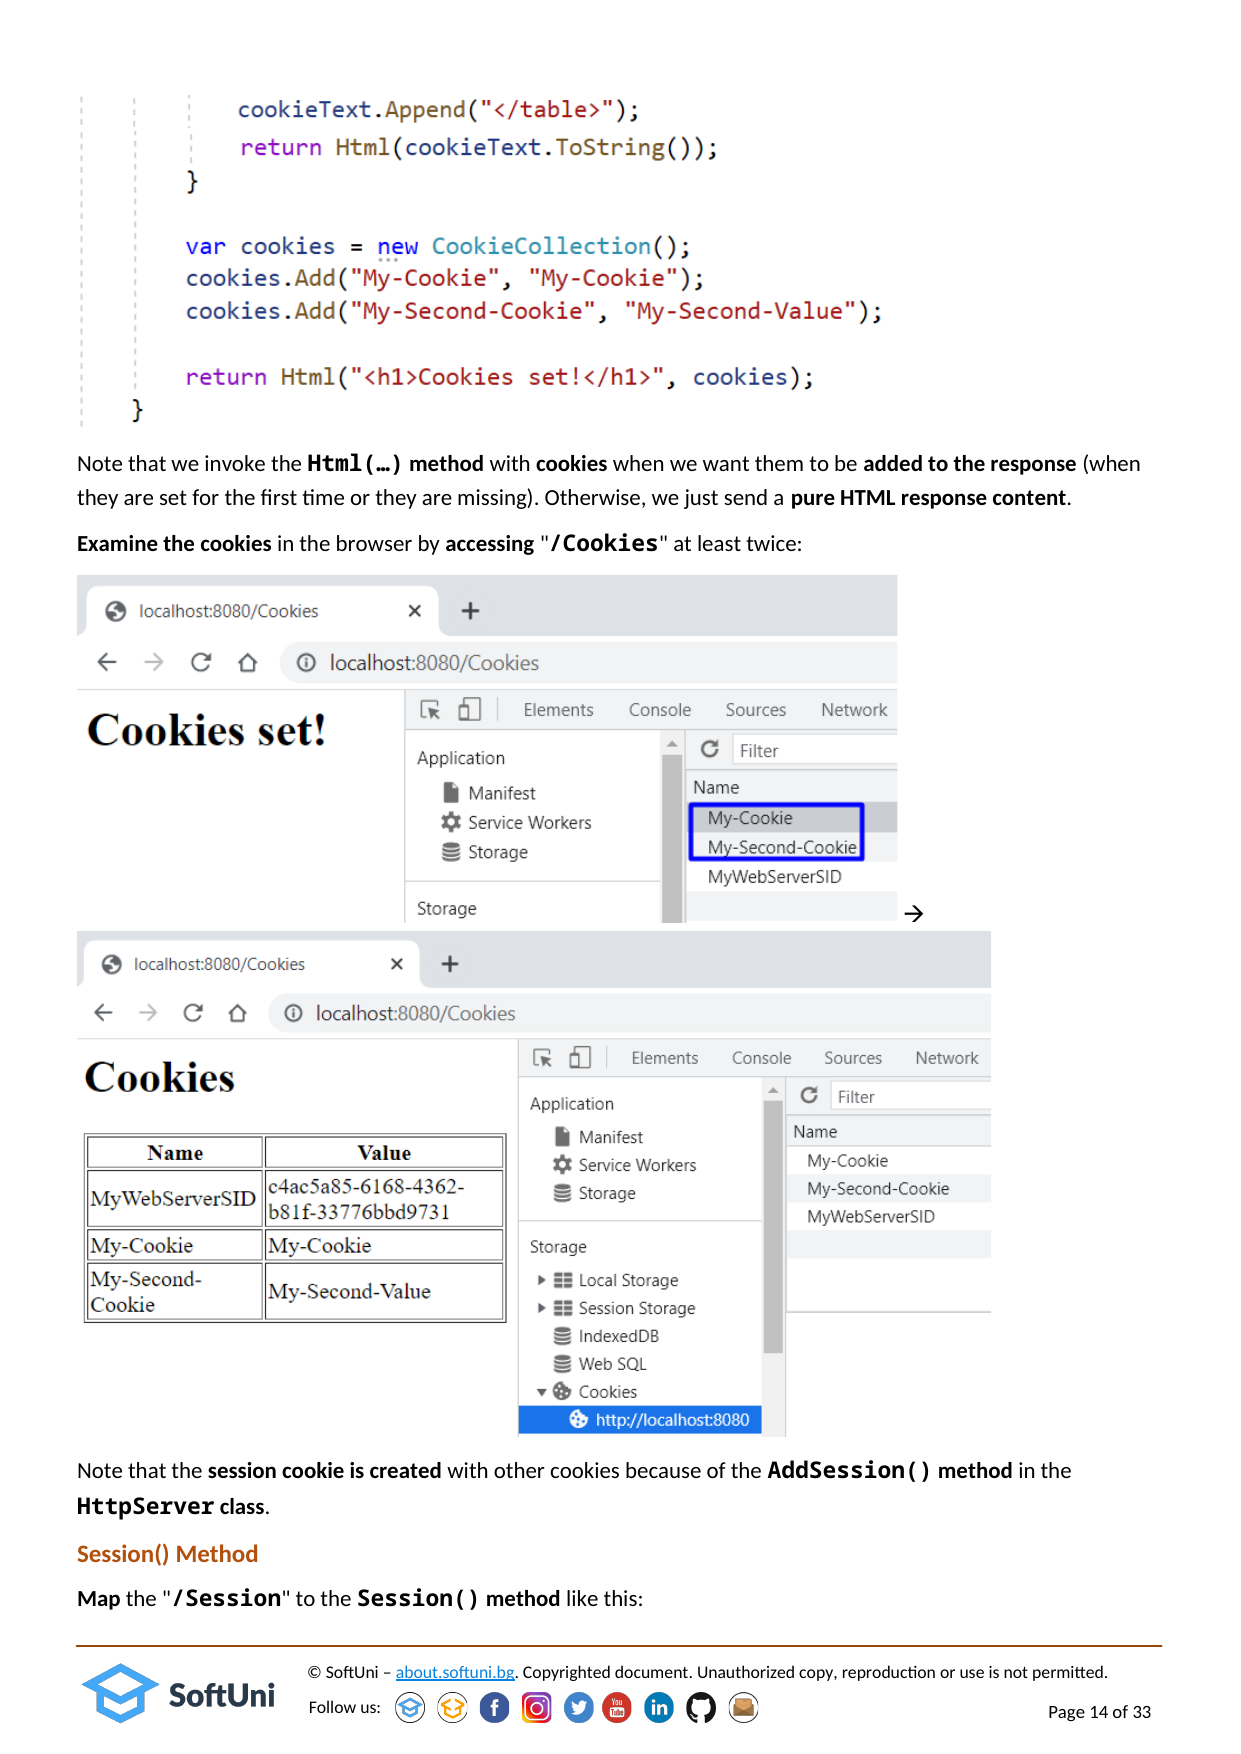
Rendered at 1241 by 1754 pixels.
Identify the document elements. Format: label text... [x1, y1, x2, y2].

picture [665, 1692, 674, 1701]
picture [437, 1692, 468, 1723]
picture [686, 1692, 716, 1723]
text Note that we invoke the Html(…) method with cookies when we want them to be added to the response (when they are set for the first time or they are missing). Otherwise, we just send a pure HTML response content. [77, 447, 1163, 511]
picture [479, 1692, 510, 1723]
picture [76, 575, 898, 923]
picture [658, 1705, 667, 1714]
picture [75, 1658, 281, 1729]
picture [644, 1692, 653, 1701]
text Note that the session cookie is created with other cookies because of the AddSession() method in the HttpServer class. [77, 1454, 1163, 1521]
picture [602, 1692, 632, 1723]
picture [564, 1692, 594, 1723]
picture [728, 1692, 759, 1723]
picture [76, 931, 992, 1437]
picture [76, 95, 1183, 128]
picture [395, 1692, 425, 1723]
picture [76, 131, 886, 431]
text Examine the cookies in the browser by accessing "/Cookies" at least twice: [77, 527, 1163, 559]
picture [522, 1692, 552, 1723]
picture [644, 1714, 653, 1723]
picture [665, 1714, 674, 1723]
text Map the "/Session" to the Session() method like this: [77, 1581, 1163, 1613]
subtitle Session() Method [77, 1538, 1163, 1569]
